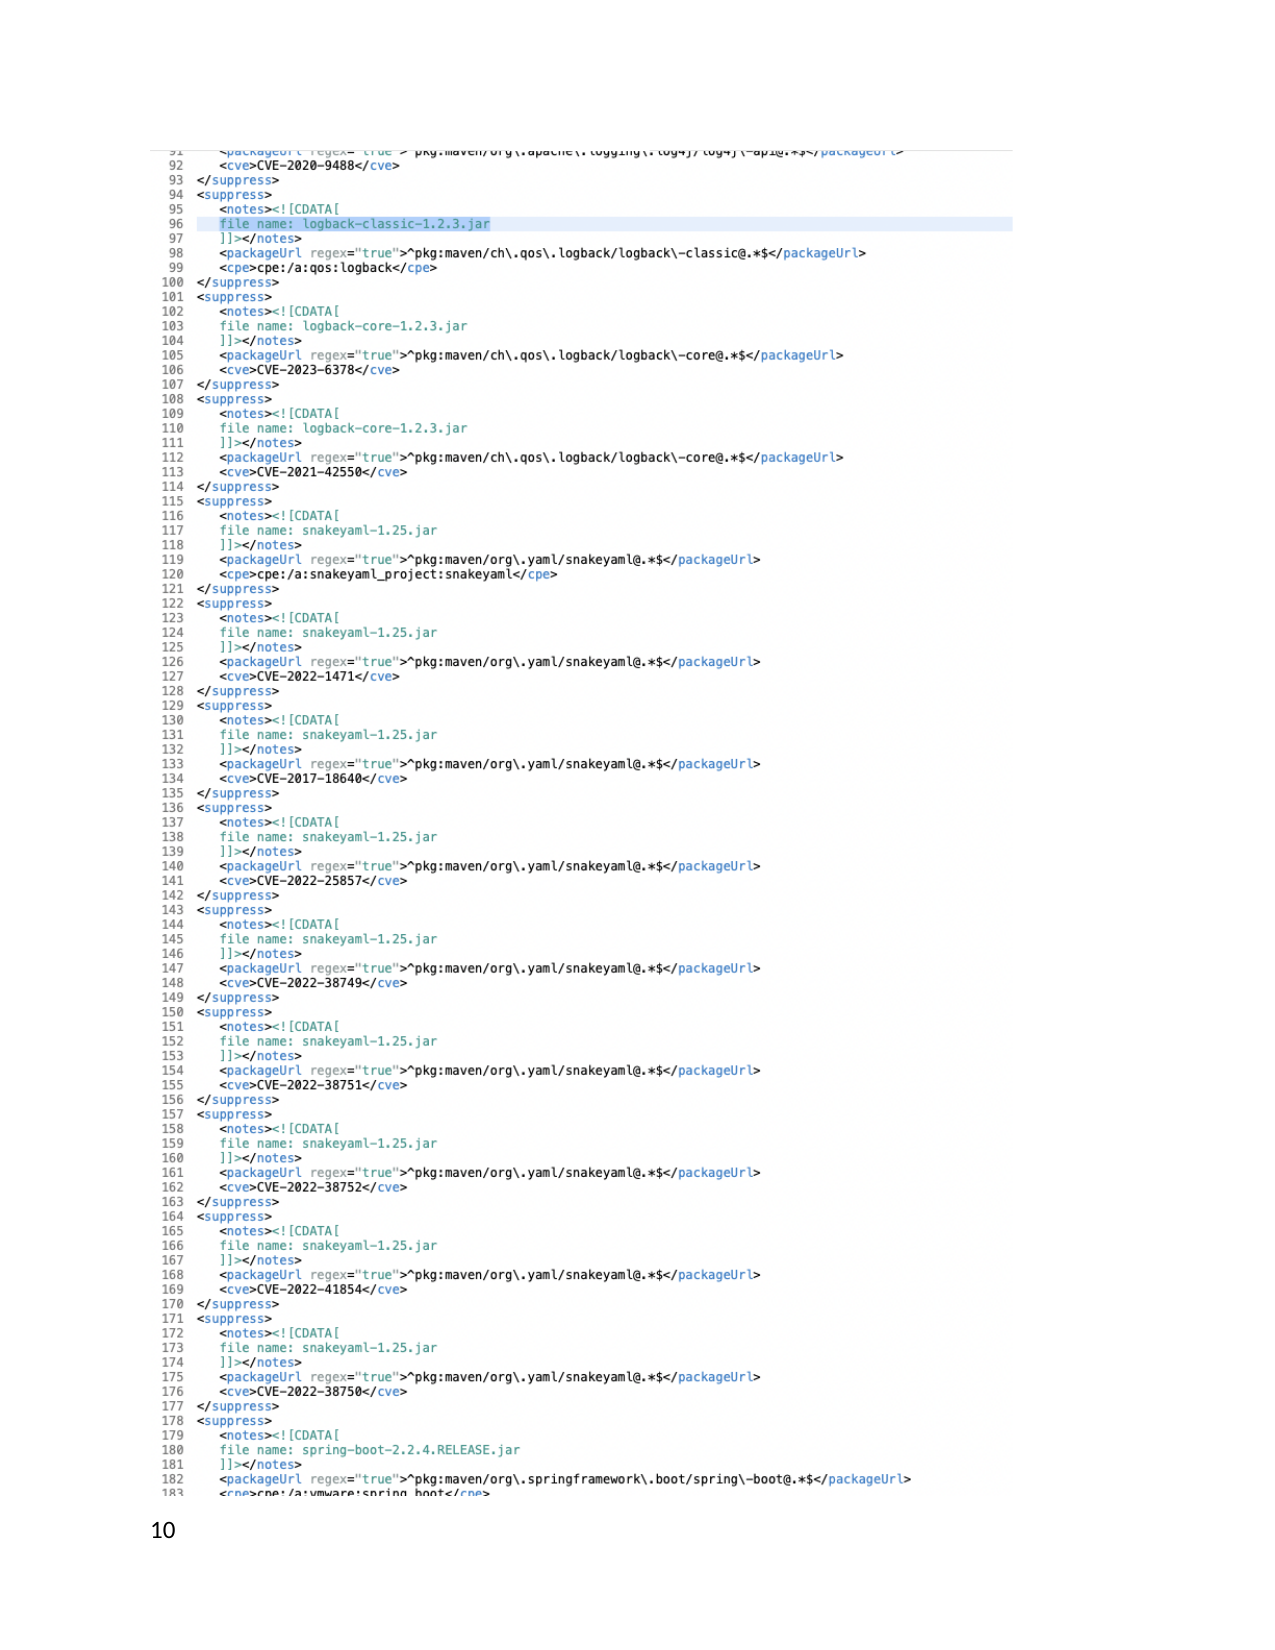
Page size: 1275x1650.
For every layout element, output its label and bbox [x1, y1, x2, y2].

picture [150, 150, 1013, 1496]
